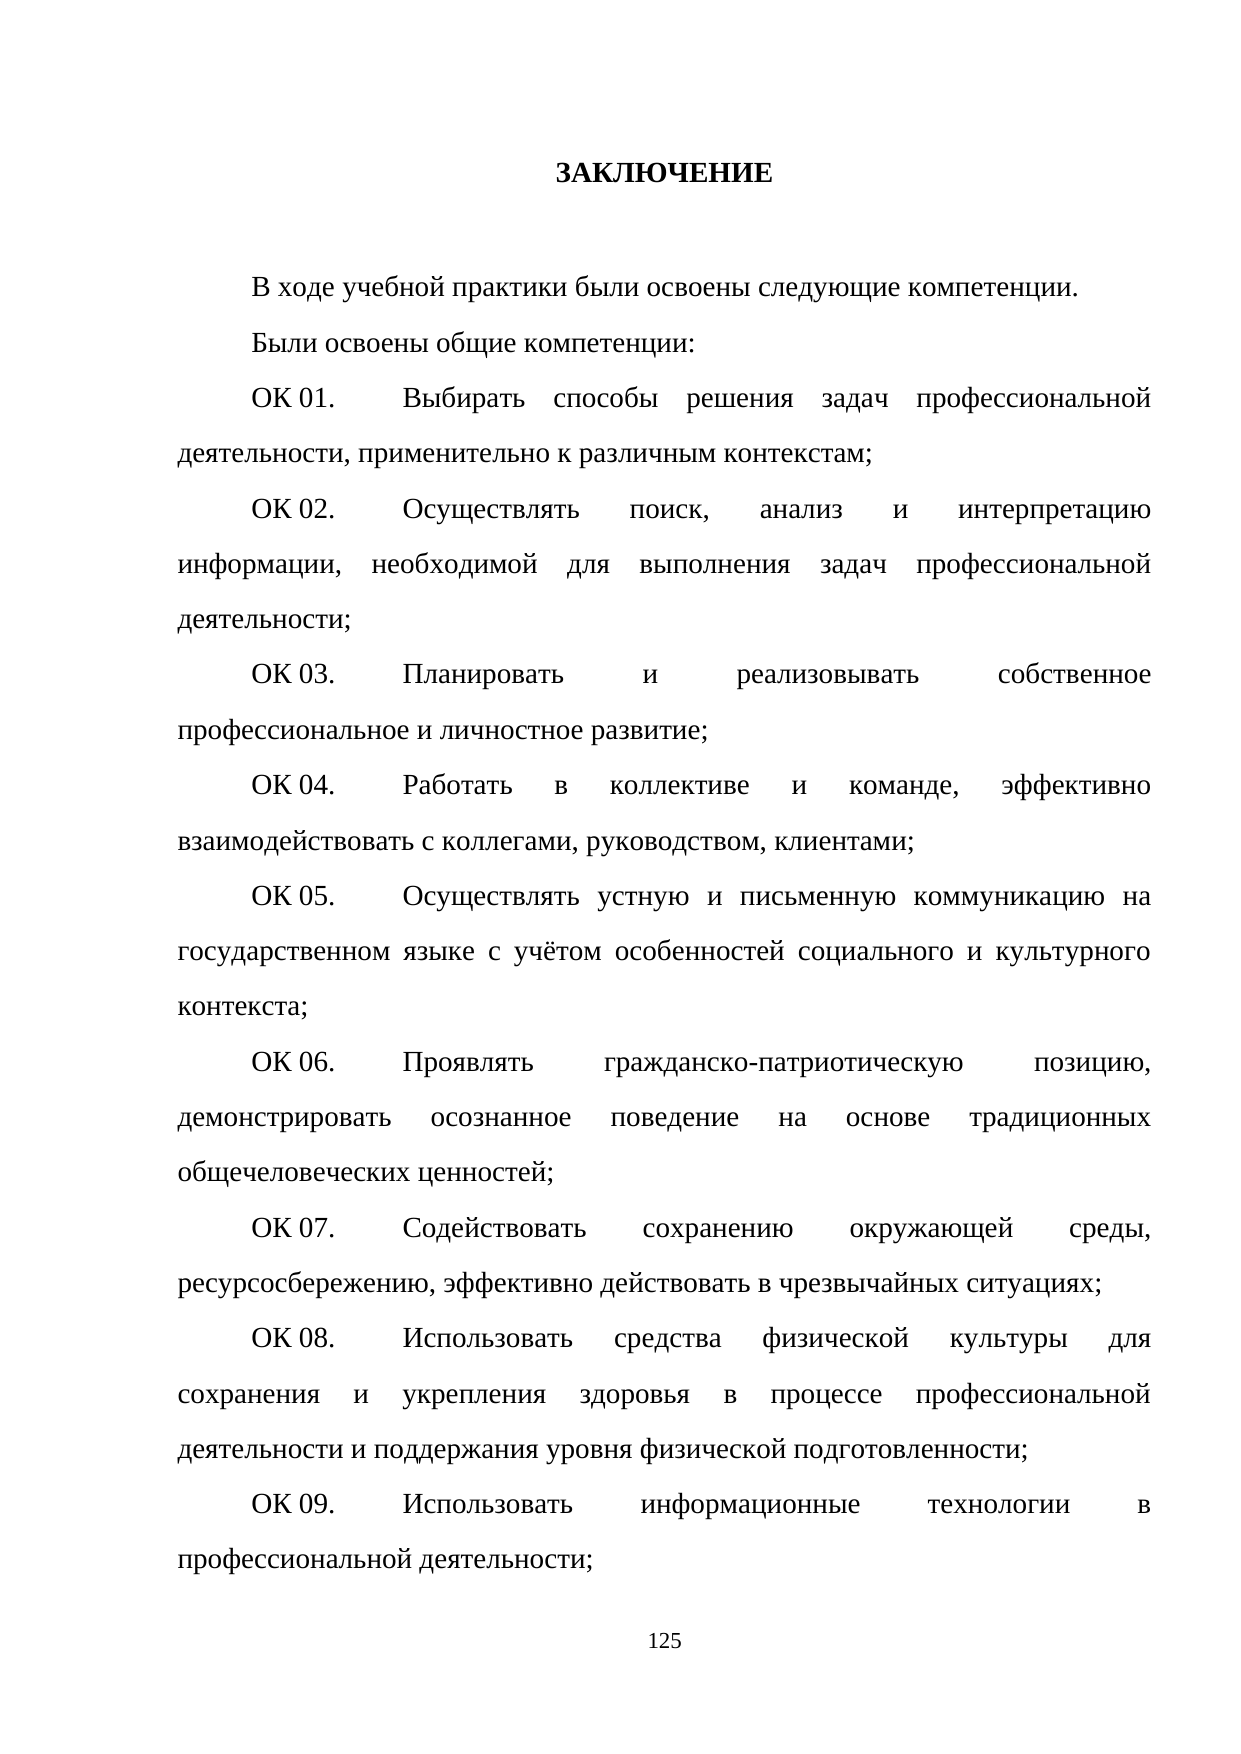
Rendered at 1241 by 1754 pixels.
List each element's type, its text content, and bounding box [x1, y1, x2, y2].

text Были освоены общие компетенции: [177, 325, 1152, 358]
list Осуществлять устную и письменную коммуникацию на государственном языке с учётом особенностей социального и культурного контекста; [177, 878, 1152, 1022]
list Содействовать сохранению окружающей среды, ресурсосбережению, эффективно действовать в чрезвычайных ситуациях; [177, 1210, 1152, 1299]
list Работать в коллективе и команде, эффективно взаимодействовать с коллегами, руководством, клиентами; [177, 767, 1152, 856]
subtitle Заключение [177, 156, 1152, 189]
list Планировать и реализовывать собственное профессиональное и личностное развитие; [177, 657, 1152, 746]
list Осуществлять поиск, анализ и интерпретацию информации, необходимой для выполнения задач профессиональной деятельности; [177, 491, 1152, 635]
text В ходе учебной практики были освоены следующие компетенции. [177, 269, 1152, 303]
list Проявлять гражданско-патриотическую позицию, демонстрировать осознанное поведение на основе традиционных общечеловеческих ценностей; [177, 1044, 1152, 1188]
list Выбирать способы решения задач профессиональной деятельности, применительно к различным контекстам; [177, 380, 1152, 469]
list Использовать информационные технологии в профессиональной деятельности; [177, 1486, 1152, 1575]
list Использовать средства физической культуры для сохранения и укрепления здоровья в процессе профессиональной деятельности и поддержания уровня физической подготовленности; [177, 1320, 1152, 1464]
